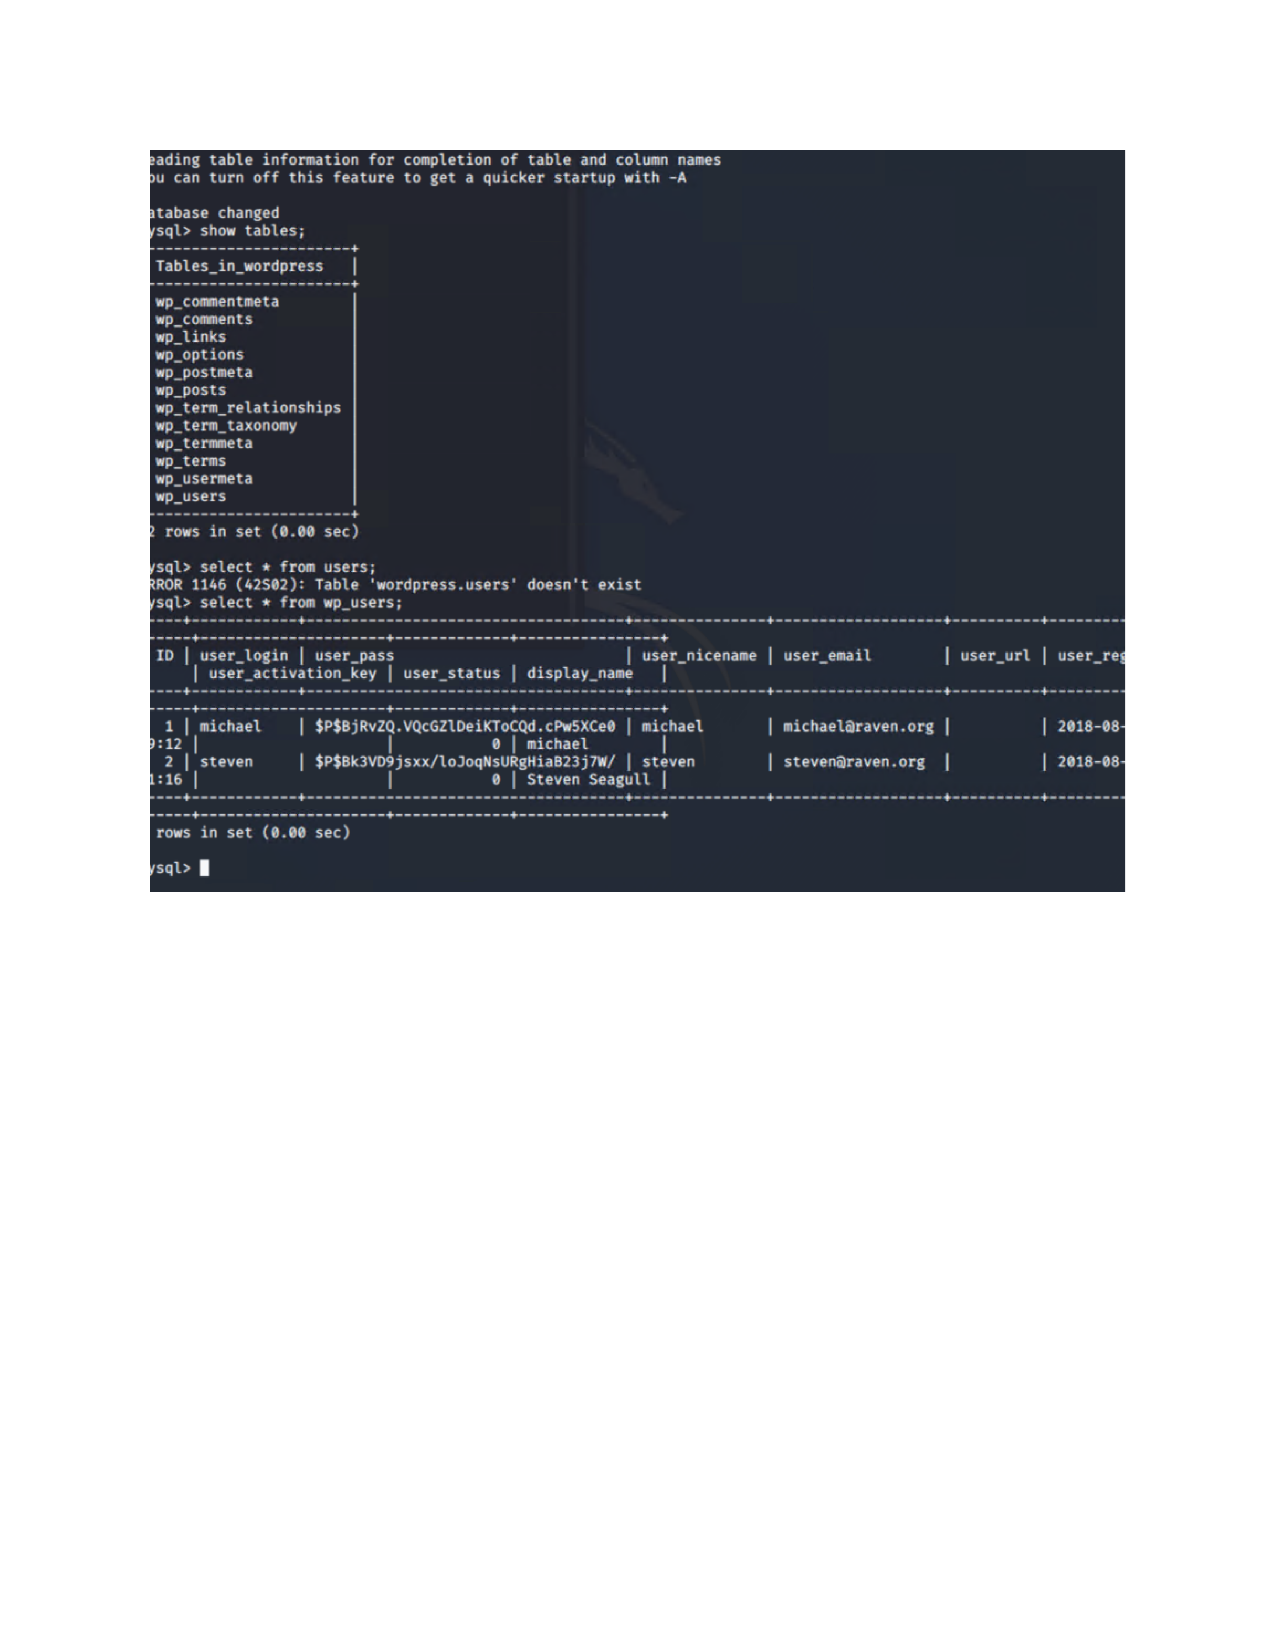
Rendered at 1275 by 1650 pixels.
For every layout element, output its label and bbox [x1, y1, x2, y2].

picture [150, 150, 1125, 892]
